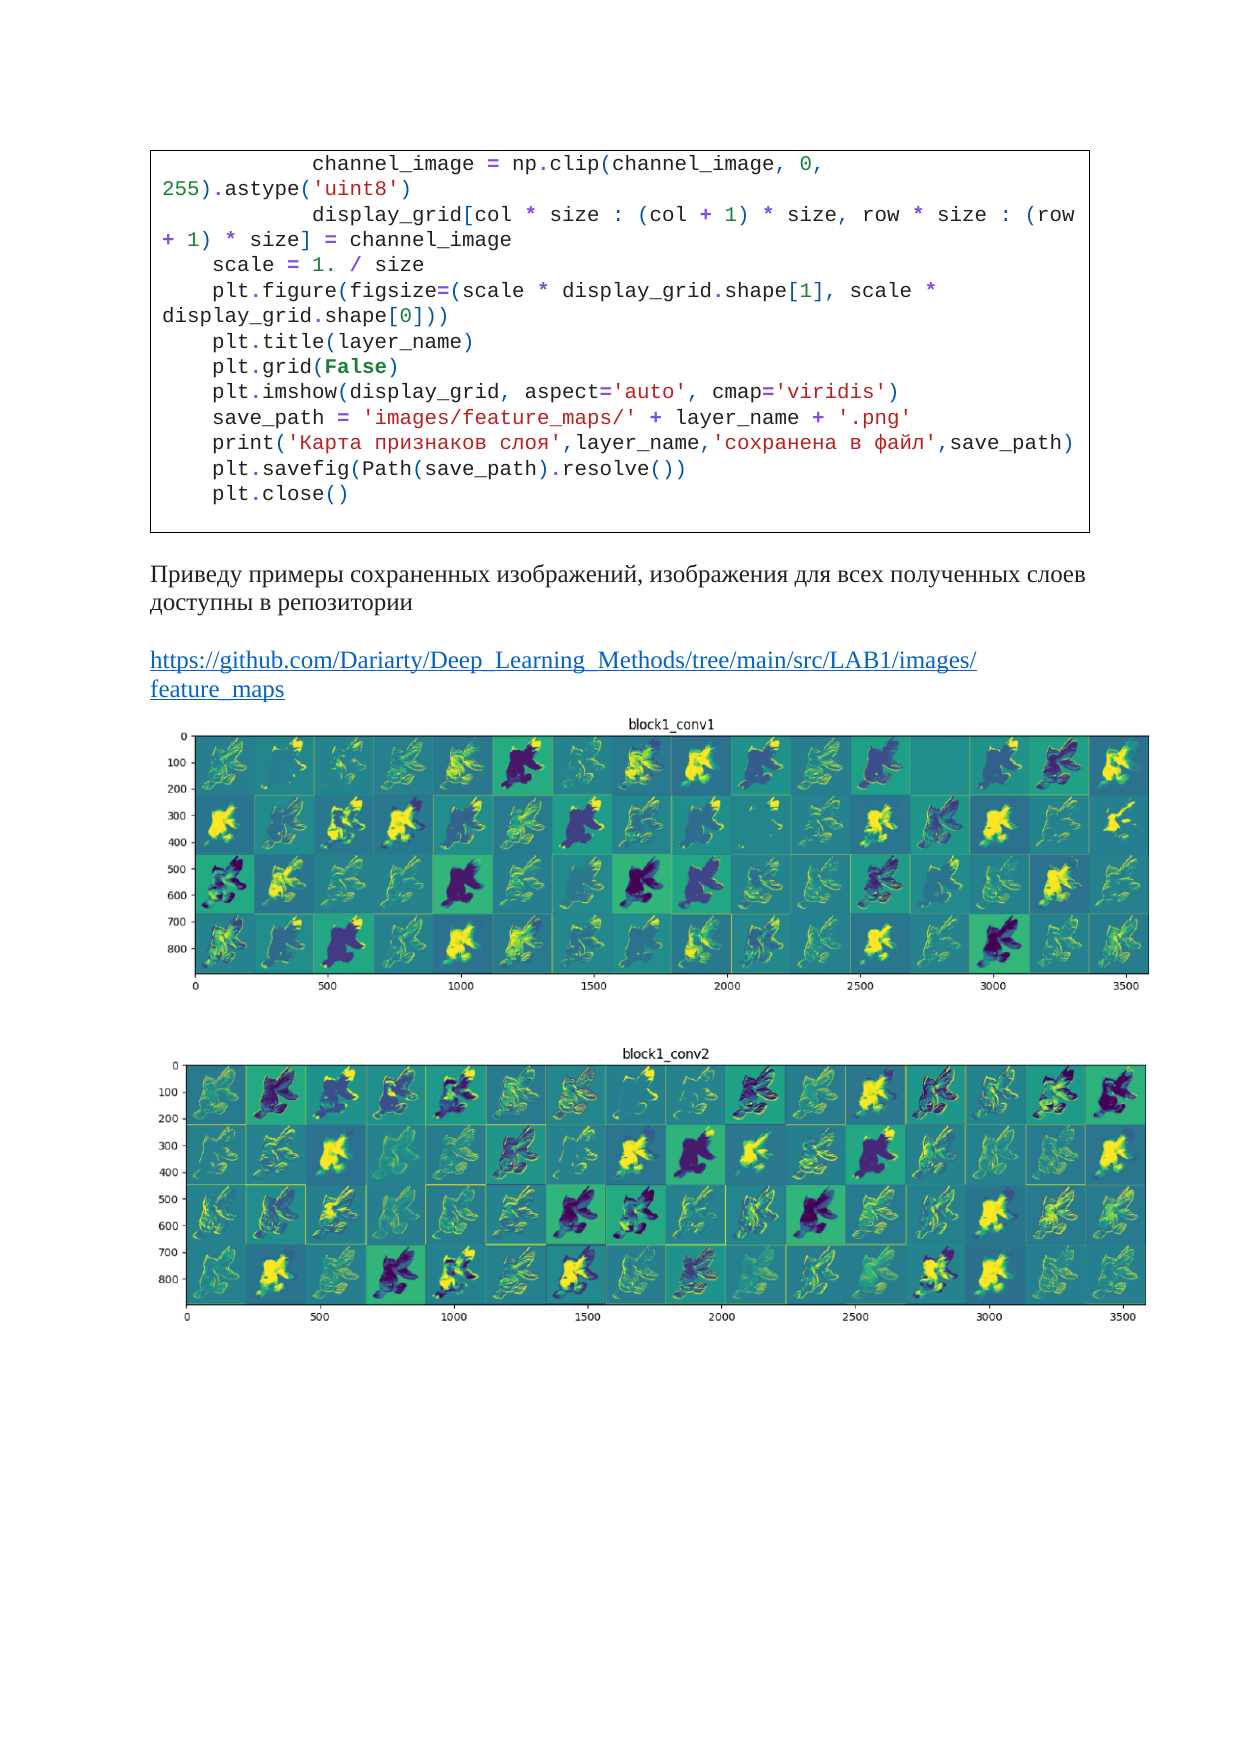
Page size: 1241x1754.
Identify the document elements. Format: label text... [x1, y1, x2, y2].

picture [150, 702, 1164, 1000]
text Приведу примеры сохраненных изображений, изображения для всех полученных слоев доступны в репозитории [150, 559, 1090, 616]
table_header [151, 151, 1089, 532]
text https://github.com/Dariarty/Deep_Learning_Methods/tree/main/src/LAB1/images/feature_maps [150, 645, 1090, 702]
picture [150, 1032, 1157, 1327]
